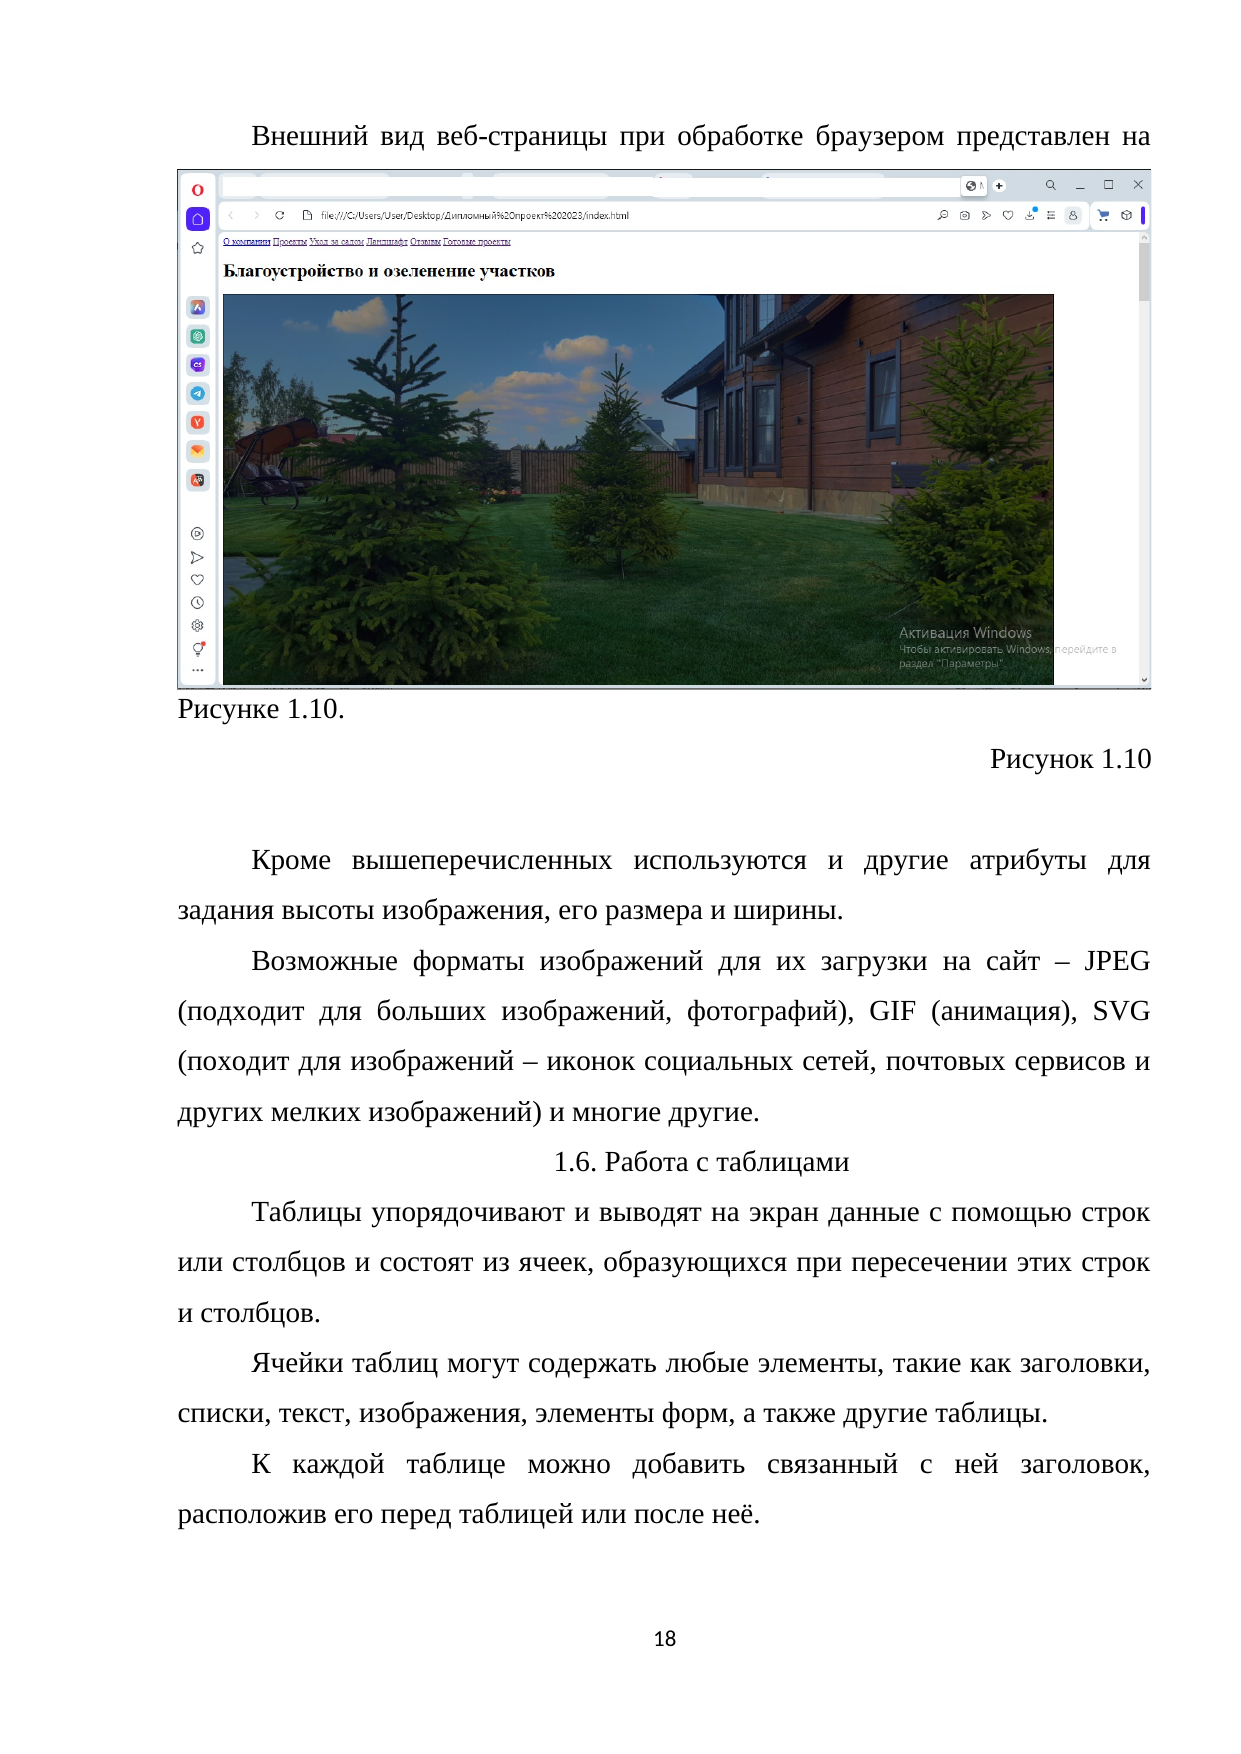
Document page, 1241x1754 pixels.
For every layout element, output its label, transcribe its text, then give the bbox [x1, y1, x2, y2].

text Возможные форматы изображений для их загрузки на сайт – JPEG (подходит для больших изображений, фотографий), GIF (анимация), SVG (походит для изображений – иконок социальных сетей, почтовых сервисов и других мелких изображений) и многие другие. [177, 943, 1152, 1127]
text Кроме вышеперечисленных используются и другие атрибуты для задания высоты изображения, его размера и ширины. [177, 842, 1152, 926]
text Внешний вид веб-страницы при обработке браузером представлен на Рисунке 1.10. [177, 692, 1152, 725]
text Рисунок 1.10 [177, 741, 1152, 775]
text Таблицы упорядочивают и выводят на экран данные с помощью строк или столбцов и состоят из ячеек, образующихся при пересечении этих строк и столбцов. [177, 1194, 1152, 1328]
text 1.6. Работа с таблицами [177, 1144, 1152, 1177]
text К каждой таблице можно добавить связанный с ней заголовок, расположив его перед таблицей или после неё. [177, 1446, 1152, 1530]
text Внешний вид веб-страницы при обработке браузером представлен на Рисунке 1.10. [177, 118, 1152, 169]
text Ячейки таблиц могут содержать любые элементы, такие как заголовки, списки, текст, изображения, элементы форм, а также другие таблицы. [177, 1345, 1152, 1429]
picture [177, 169, 1152, 692]
